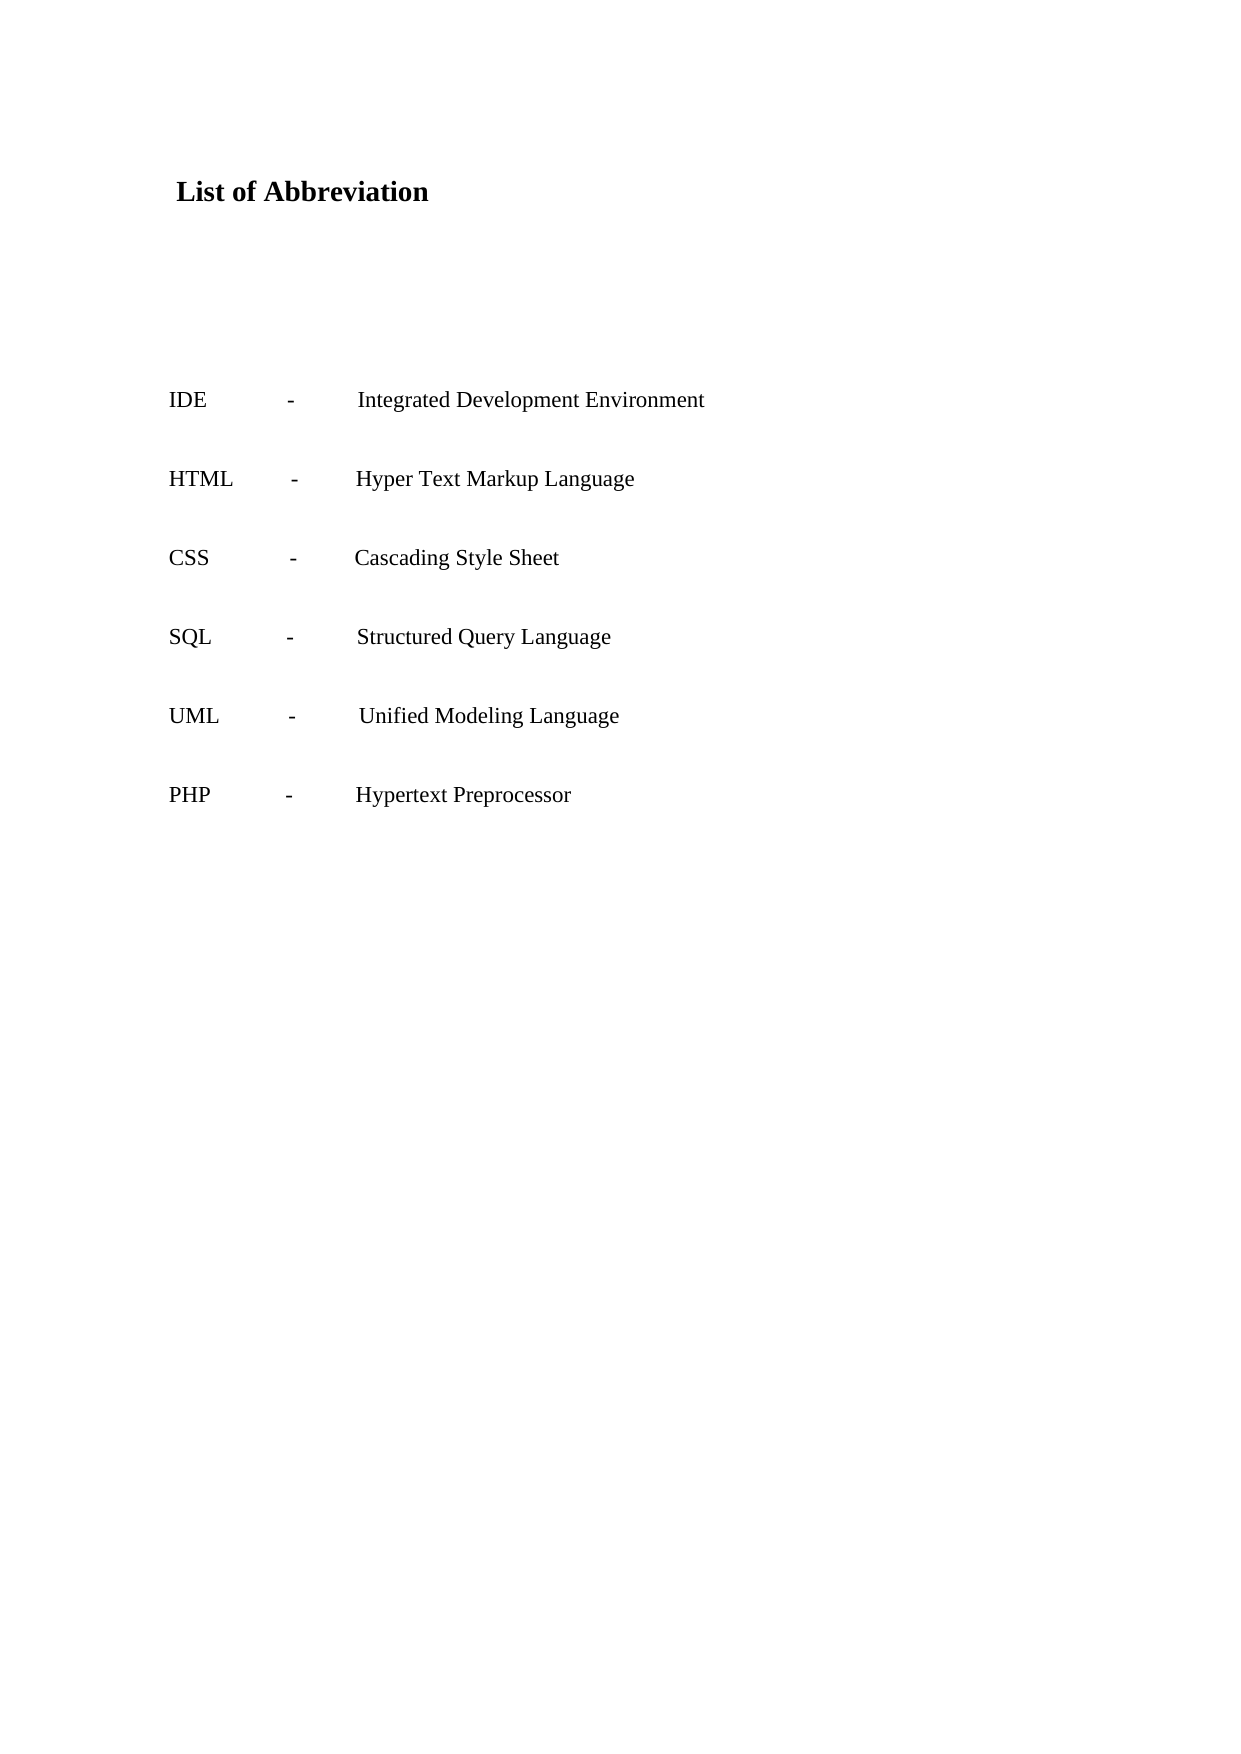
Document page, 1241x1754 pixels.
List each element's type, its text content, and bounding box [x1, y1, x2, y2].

text CSS - Cascading Style Sheet [169, 544, 1104, 571]
text UML - Unified Modeling Language [169, 702, 1104, 729]
subtitle List of Abbreviation [169, 174, 1104, 207]
text IDE - Integrated Development Environment [169, 386, 1104, 413]
text HTML - Hyper Text Markup Language [169, 465, 1104, 492]
text SQL - Structured Query Language [169, 623, 1104, 650]
text PHP - Hypertext Preprocessor [169, 781, 1104, 808]
